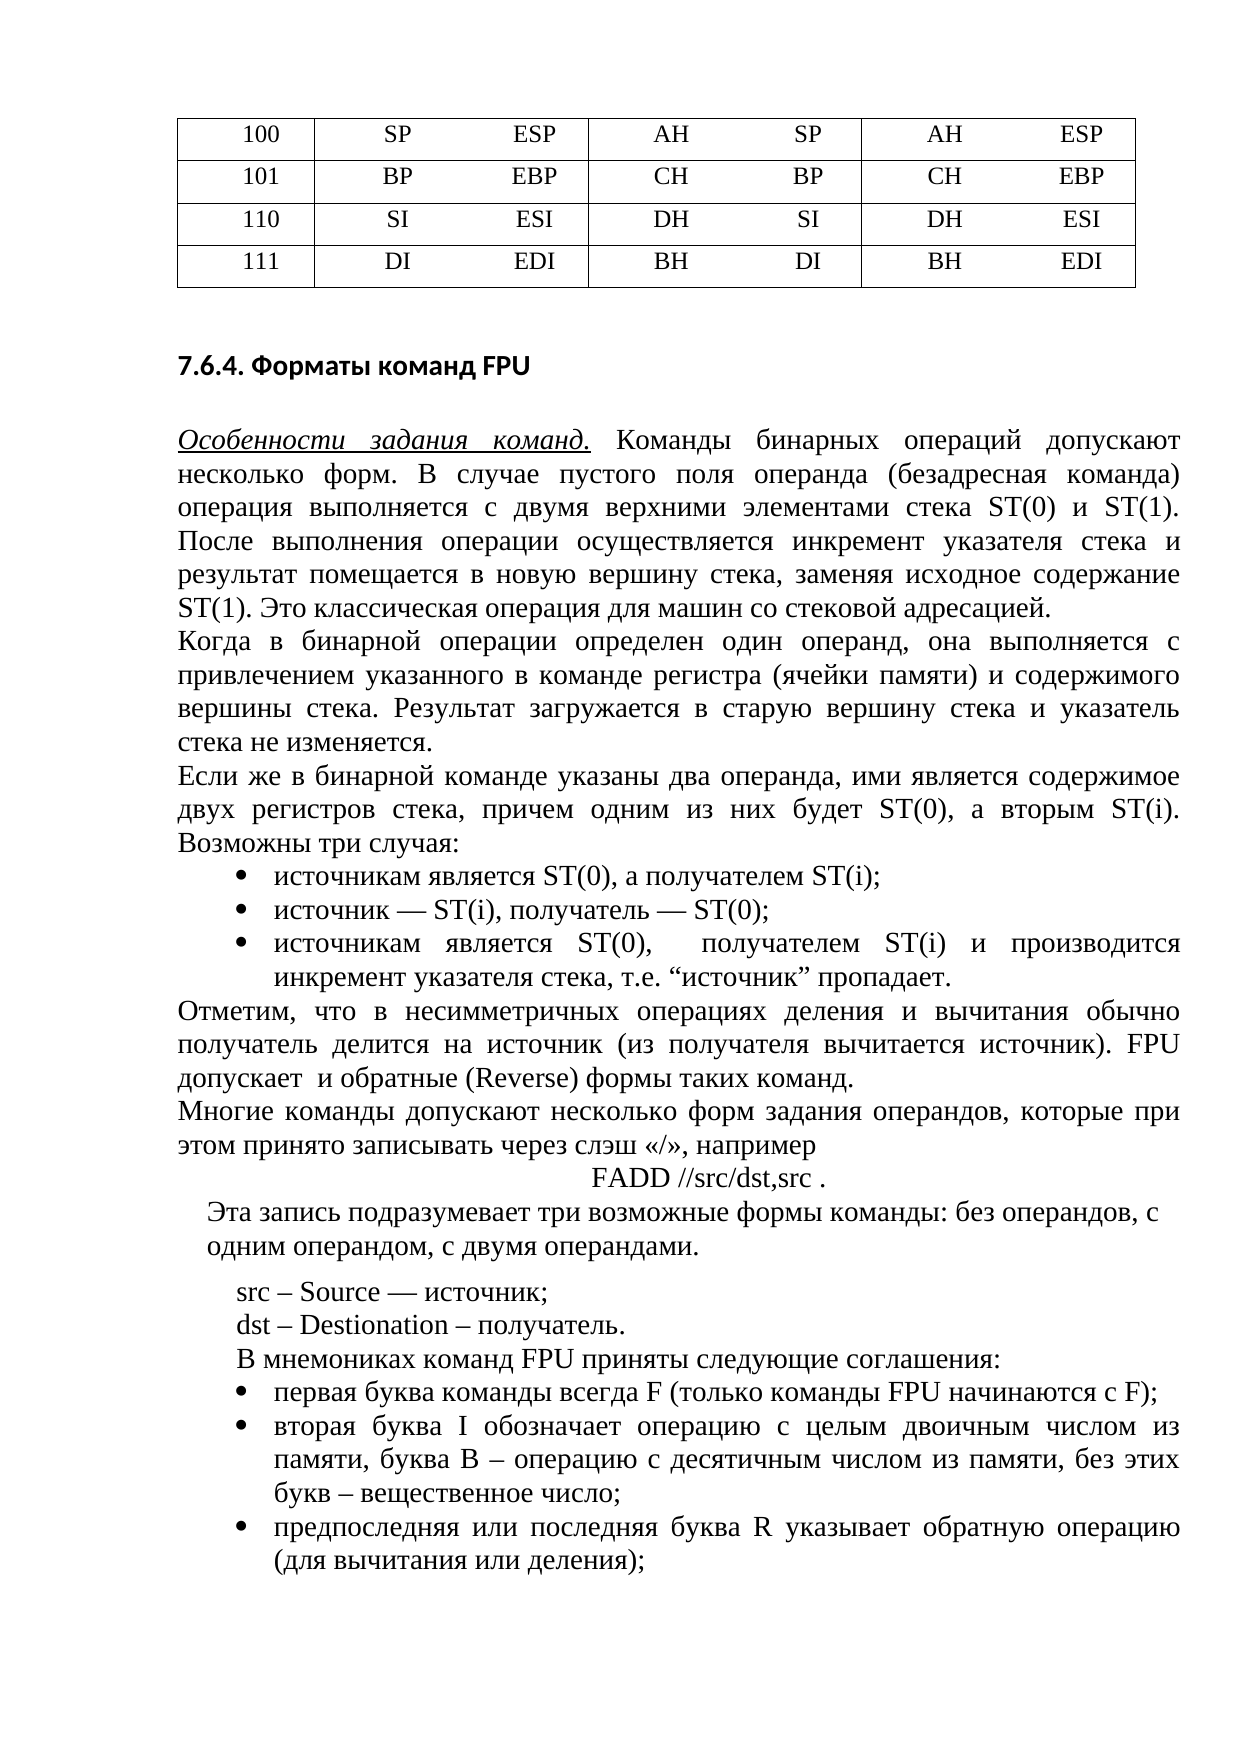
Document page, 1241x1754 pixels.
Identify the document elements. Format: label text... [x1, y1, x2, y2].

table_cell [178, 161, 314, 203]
text dst – Destionation – получатель. [177, 1307, 1181, 1341]
list первая буква команды всегда F (только команды FPU начинаются с F); [236, 1374, 1181, 1408]
text В мнемониках команд FPU приняты следующие соглашения: [177, 1341, 1181, 1374]
list источникам является ST(0), получателем ST(i) и производится инкремент указателя стека, т.е. “источник” пропадает. [236, 926, 1181, 993]
subtitle 7.6.4. Форматы команд FPU [177, 347, 1181, 382]
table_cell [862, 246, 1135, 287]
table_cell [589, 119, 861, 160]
text Если же в бинарной команде указаны два операнда, ими является содержимое двух регистров стека, причем одним из них будет ST(0), а вторым ST(i). Возможны три случая: [177, 758, 1181, 858]
text src – Source — источник; [177, 1274, 1181, 1307]
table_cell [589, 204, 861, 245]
text Эта запись подразумевает три возможные формы команды: без операндов, с одним операндом, с двумя операндами. [207, 1194, 1181, 1261]
list вторая буква I обозначает операцию с целым двоичным числом из памяти, буква B – операцию с десятичным числом из памяти, без этих букв – вещественное число; [236, 1408, 1181, 1509]
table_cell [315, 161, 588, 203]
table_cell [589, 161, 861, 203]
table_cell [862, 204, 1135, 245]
text Особенности задания команд. Команды бинарных операций допускают несколько форм. В случае пустого поля операнда (безадресная команда) операция выполняется с двумя верхними элементами стека ST(0) и ST(1). Поcле выполнения операции осуществляется инкремент указателя стека и результат помещается в новую вершину стека, заменяя исходное содержание ST(1). Это классическая операция для машин со стековой адресацией. [177, 422, 1181, 623]
list предпоследняя или последняя буква R указывает обратную операцию (для вычитания или деления); [236, 1509, 1181, 1576]
text FADD //src/dst,src . [177, 1161, 1181, 1194]
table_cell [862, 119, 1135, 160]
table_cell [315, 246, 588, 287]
text Когда в бинарной операции определен один операнд, она выполняется с привлечением указанного в команде регистра (ячейки памяти) и содержимого вершины стека. Результат загружается в старую вершину стека и указатель стека не изменяется. [177, 623, 1181, 758]
list источникам является ST(0), а получателем ST(i); [236, 858, 1181, 892]
text Отметим, что в несимметричных операциях деления и вычитания обычно получатель делится на источник (из получателя вычитается источник). FPU допускает и обратные (Reverse) формы таких команд. [177, 993, 1181, 1093]
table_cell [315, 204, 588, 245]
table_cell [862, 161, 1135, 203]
text Многие команды допускают несколько форм задания операндов, которые при этом принято записывать через слэш «/», например [177, 1093, 1181, 1161]
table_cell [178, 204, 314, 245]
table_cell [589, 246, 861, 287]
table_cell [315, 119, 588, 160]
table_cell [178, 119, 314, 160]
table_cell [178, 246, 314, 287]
list источник — ST(i), получатель — ST(0); [236, 892, 1181, 926]
